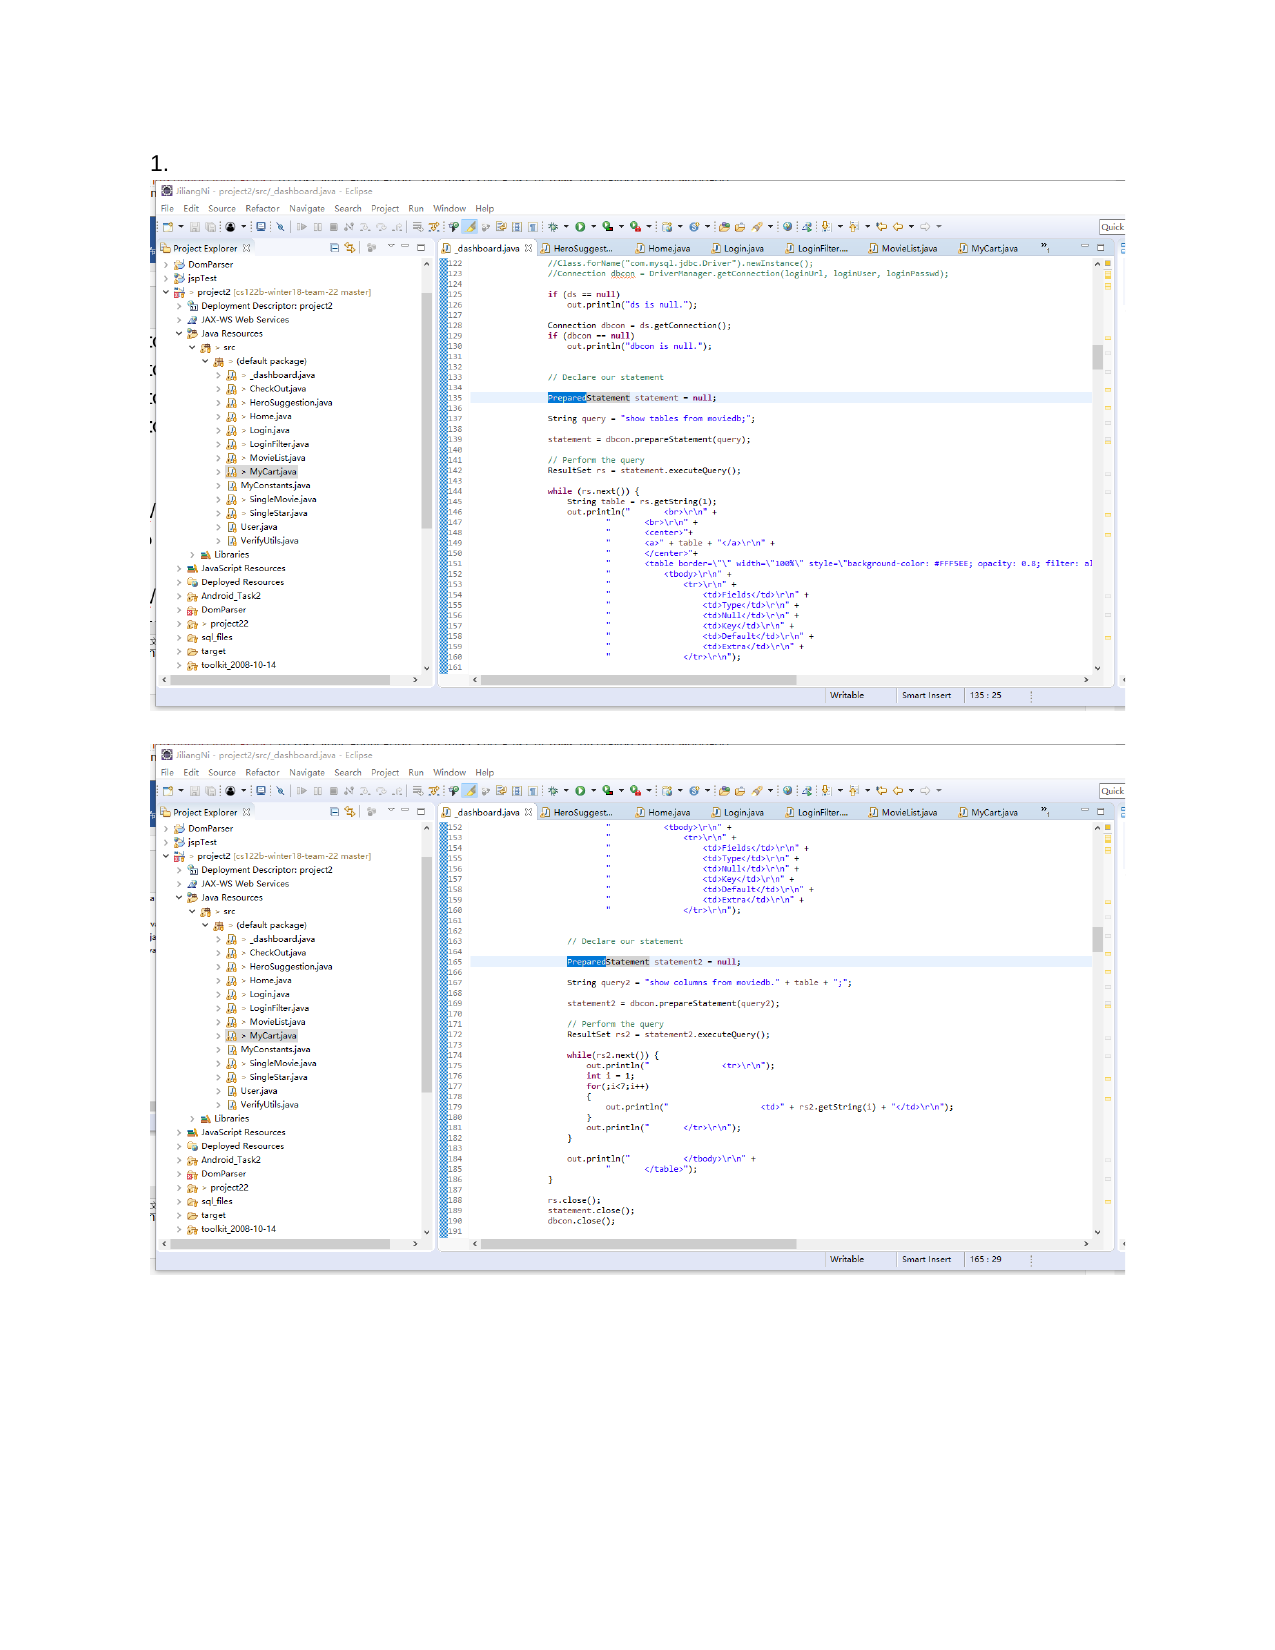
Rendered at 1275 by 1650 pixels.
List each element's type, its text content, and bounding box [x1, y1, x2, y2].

picture [150, 180, 1125, 711]
text 1. [150, 150, 1125, 176]
picture [150, 744, 1125, 1275]
